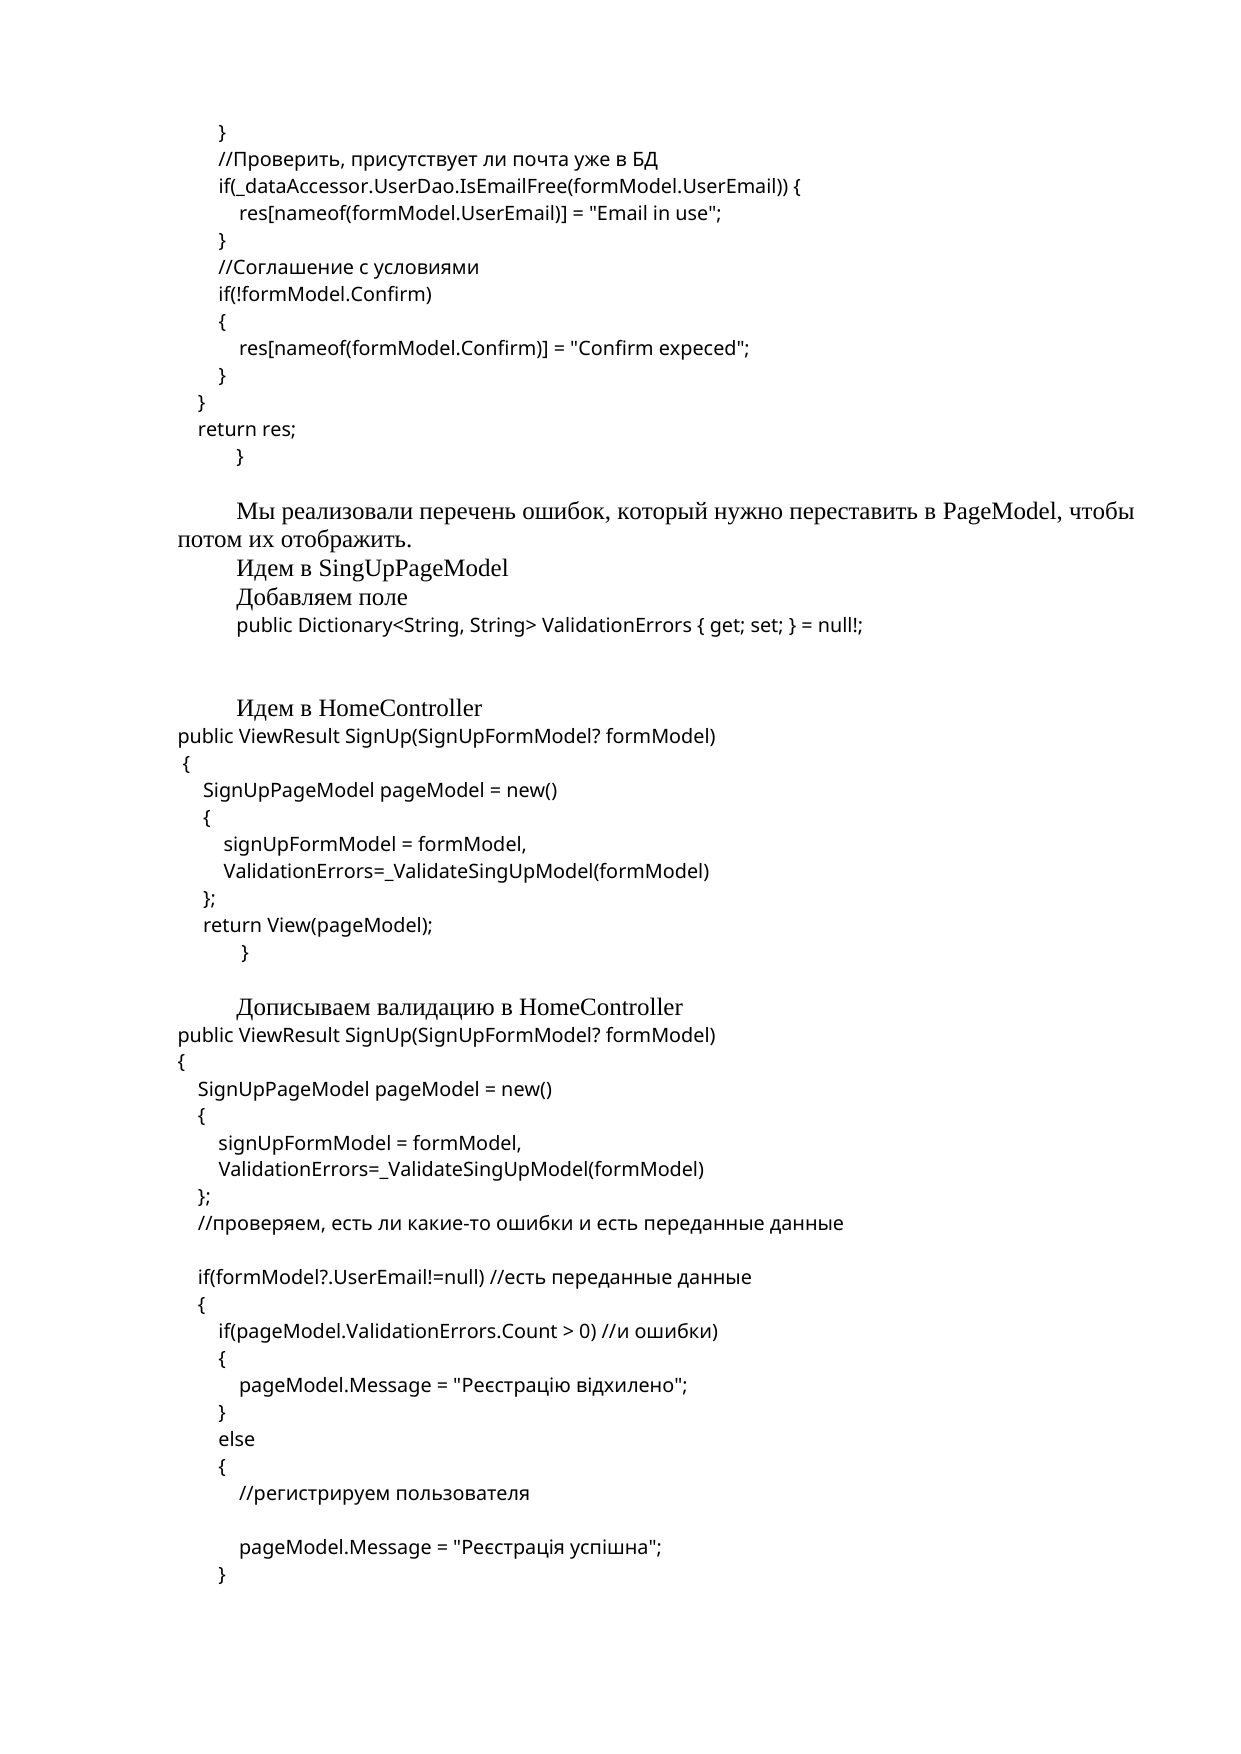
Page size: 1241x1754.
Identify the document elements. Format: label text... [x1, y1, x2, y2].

text pageModel.Message = "Реєстрацію відхилено"; [177, 1372, 1152, 1398]
text Идем в SingUpPageModel [177, 553, 1152, 582]
text ValidationErrors=_ValidateSingUpModel(formModel) [177, 1156, 1152, 1183]
text public Dictionary<String, String> ValidationErrors { get; set; } = null!; [177, 611, 1152, 638]
text public ViewResult SignUp(SignUpFormModel? formModel) [177, 722, 1152, 749]
text //Соглашение с условиями [177, 253, 1152, 280]
text }; [177, 884, 1152, 911]
text SignUpPageModel pageModel = new() [177, 776, 1152, 803]
text { [177, 1344, 1152, 1372]
text else [177, 1426, 1152, 1452]
text res[nameof(formModel.Confirm)] = "Confirm expeced"; [177, 334, 1152, 361]
text { [177, 307, 1152, 334]
text { [177, 1452, 1152, 1479]
text { [177, 1048, 1152, 1075]
text Идем в HomeController [177, 693, 1152, 722]
text if(pageModel.ValidationErrors.Count > 0) //и ошибки) [177, 1318, 1152, 1344]
text //Проверить, присутствует ли почта уже в БД [177, 145, 1152, 172]
text Мы реализовали перечень ошибок, который нужно переставить в PageModel, чтобы потом их отображить. [177, 496, 1152, 553]
text } [177, 1560, 1152, 1587]
text Дописываем валидацию в HomeController [177, 992, 1152, 1021]
text } [177, 361, 1152, 388]
text res[nameof(formModel.UserEmail)] = "Email in use"; [177, 199, 1152, 226]
text { [177, 803, 1152, 830]
text return View(pageModel); [177, 911, 1152, 938]
text Добавляем поле [177, 582, 1152, 611]
text } [177, 226, 1152, 253]
text } [177, 442, 1152, 469]
text pageModel.Message = "Реєстрація успішна"; [177, 1533, 1152, 1560]
text signUpFormModel = formModel, [177, 830, 1152, 857]
text return res; [177, 415, 1152, 442]
text }; [177, 1183, 1152, 1210]
text ValidationErrors=_ValidateSingUpModel(formModel) [177, 857, 1152, 884]
text if(!formModel.Confirm) [177, 280, 1152, 307]
text if(formModel?.UserEmail!=null) //есть переданные данные [177, 1264, 1152, 1291]
text if(_dataAccessor.UserDao.IsEmailFree(formModel.UserEmail)) { [177, 172, 1152, 199]
text signUpFormModel = formModel, [177, 1129, 1152, 1156]
text } [177, 938, 1152, 965]
text { [177, 1102, 1152, 1129]
text } [177, 1398, 1152, 1426]
text } [177, 118, 1152, 145]
text public ViewResult SignUp(SignUpFormModel? formModel) [177, 1021, 1152, 1048]
text { [177, 749, 1152, 776]
text { [177, 1291, 1152, 1318]
text SignUpPageModel pageModel = new() [177, 1075, 1152, 1102]
text } [177, 388, 1152, 415]
text //регистрируем пользователя [177, 1479, 1152, 1506]
text //проверяем, есть ли какие-то ошибки и есть переданные данные [177, 1210, 1152, 1237]
